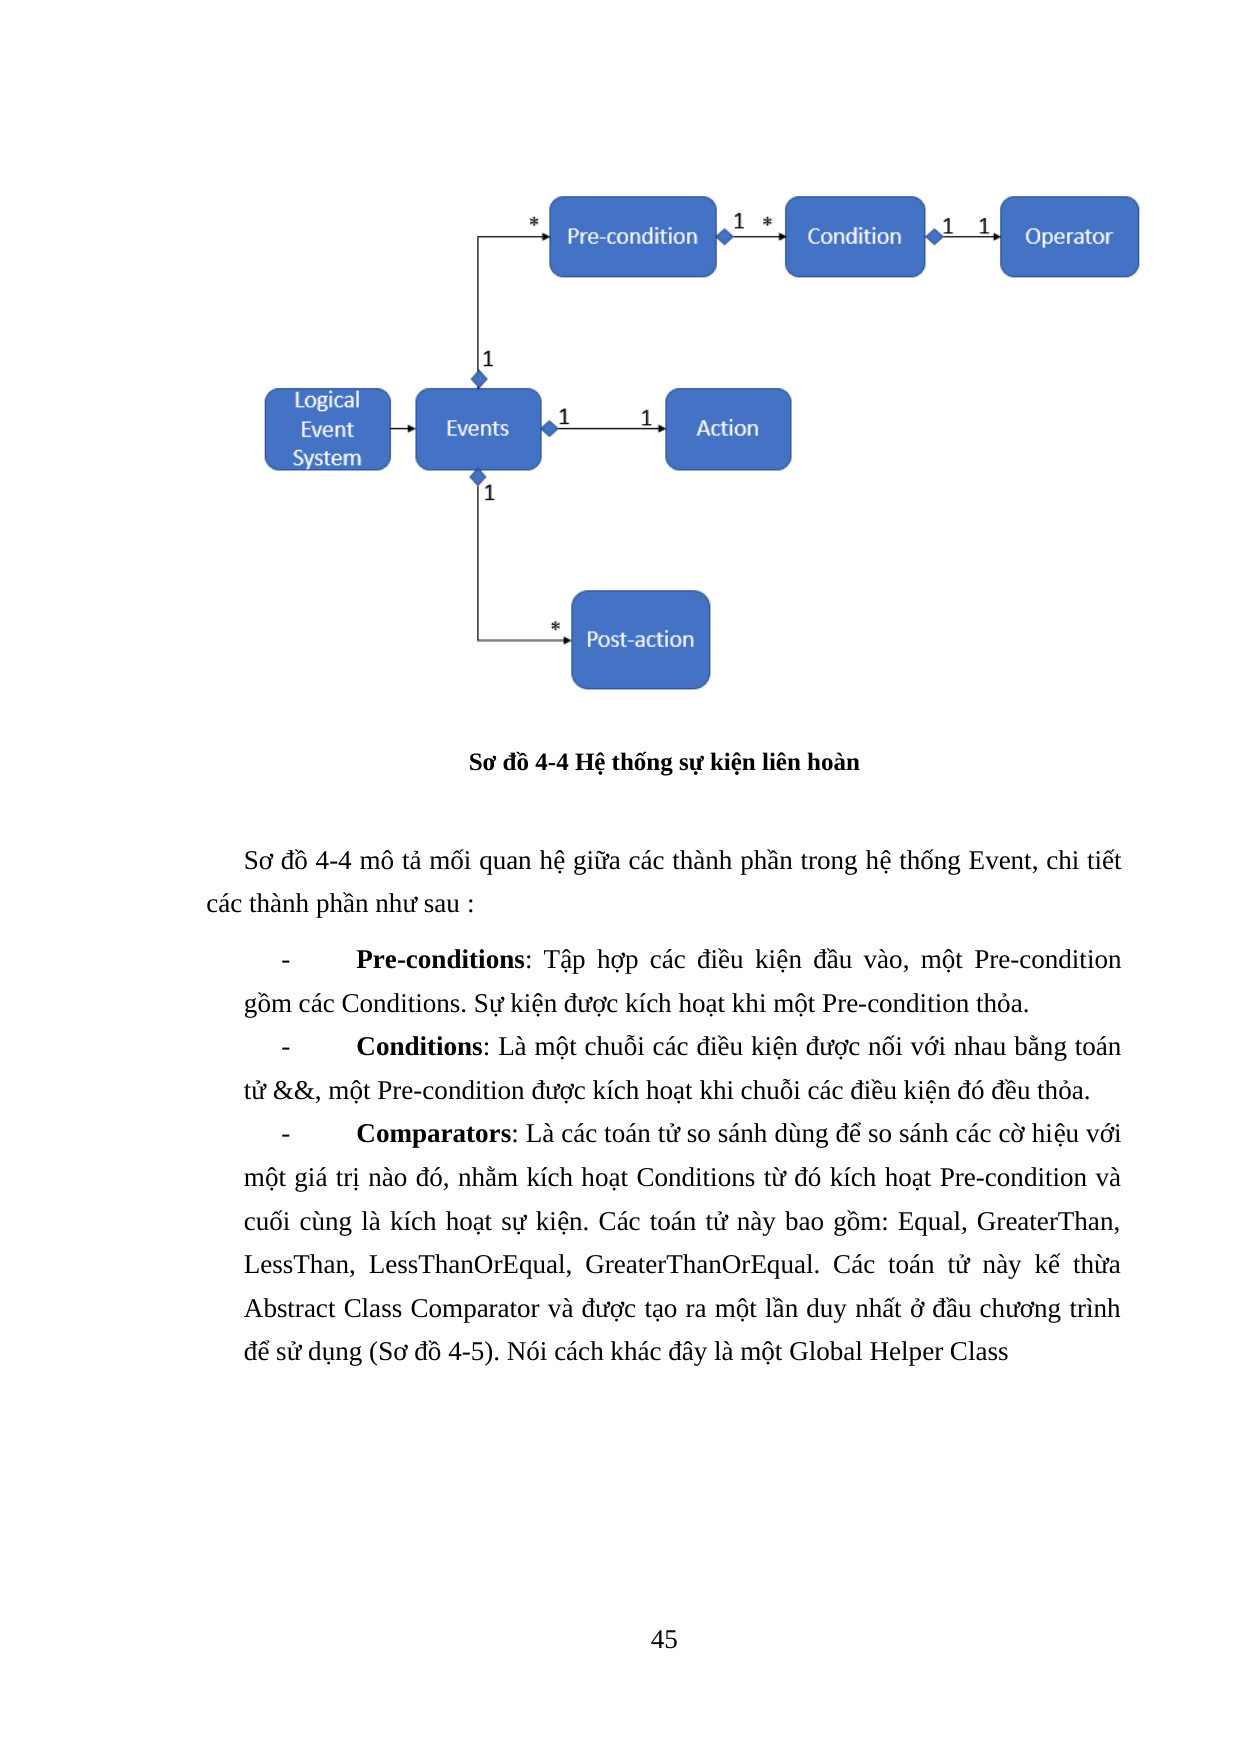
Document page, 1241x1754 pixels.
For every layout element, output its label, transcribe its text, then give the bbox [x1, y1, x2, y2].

picture [243, 177, 1160, 723]
text Pre-conditions: Tập hợp các điều kiện đầu vào, một Pre-condition gồm các Conditions. Sự kiện được kích hoạt khi một Pre-condition thỏa. [244, 943, 1122, 1018]
text Conditions: Là một chuỗi các điều kiện được nối với nhau bằng toán tử &&, một Pre-condition được kích hoạt khi chuỗi các điều kiện đó đều thỏa. [244, 1030, 1122, 1105]
